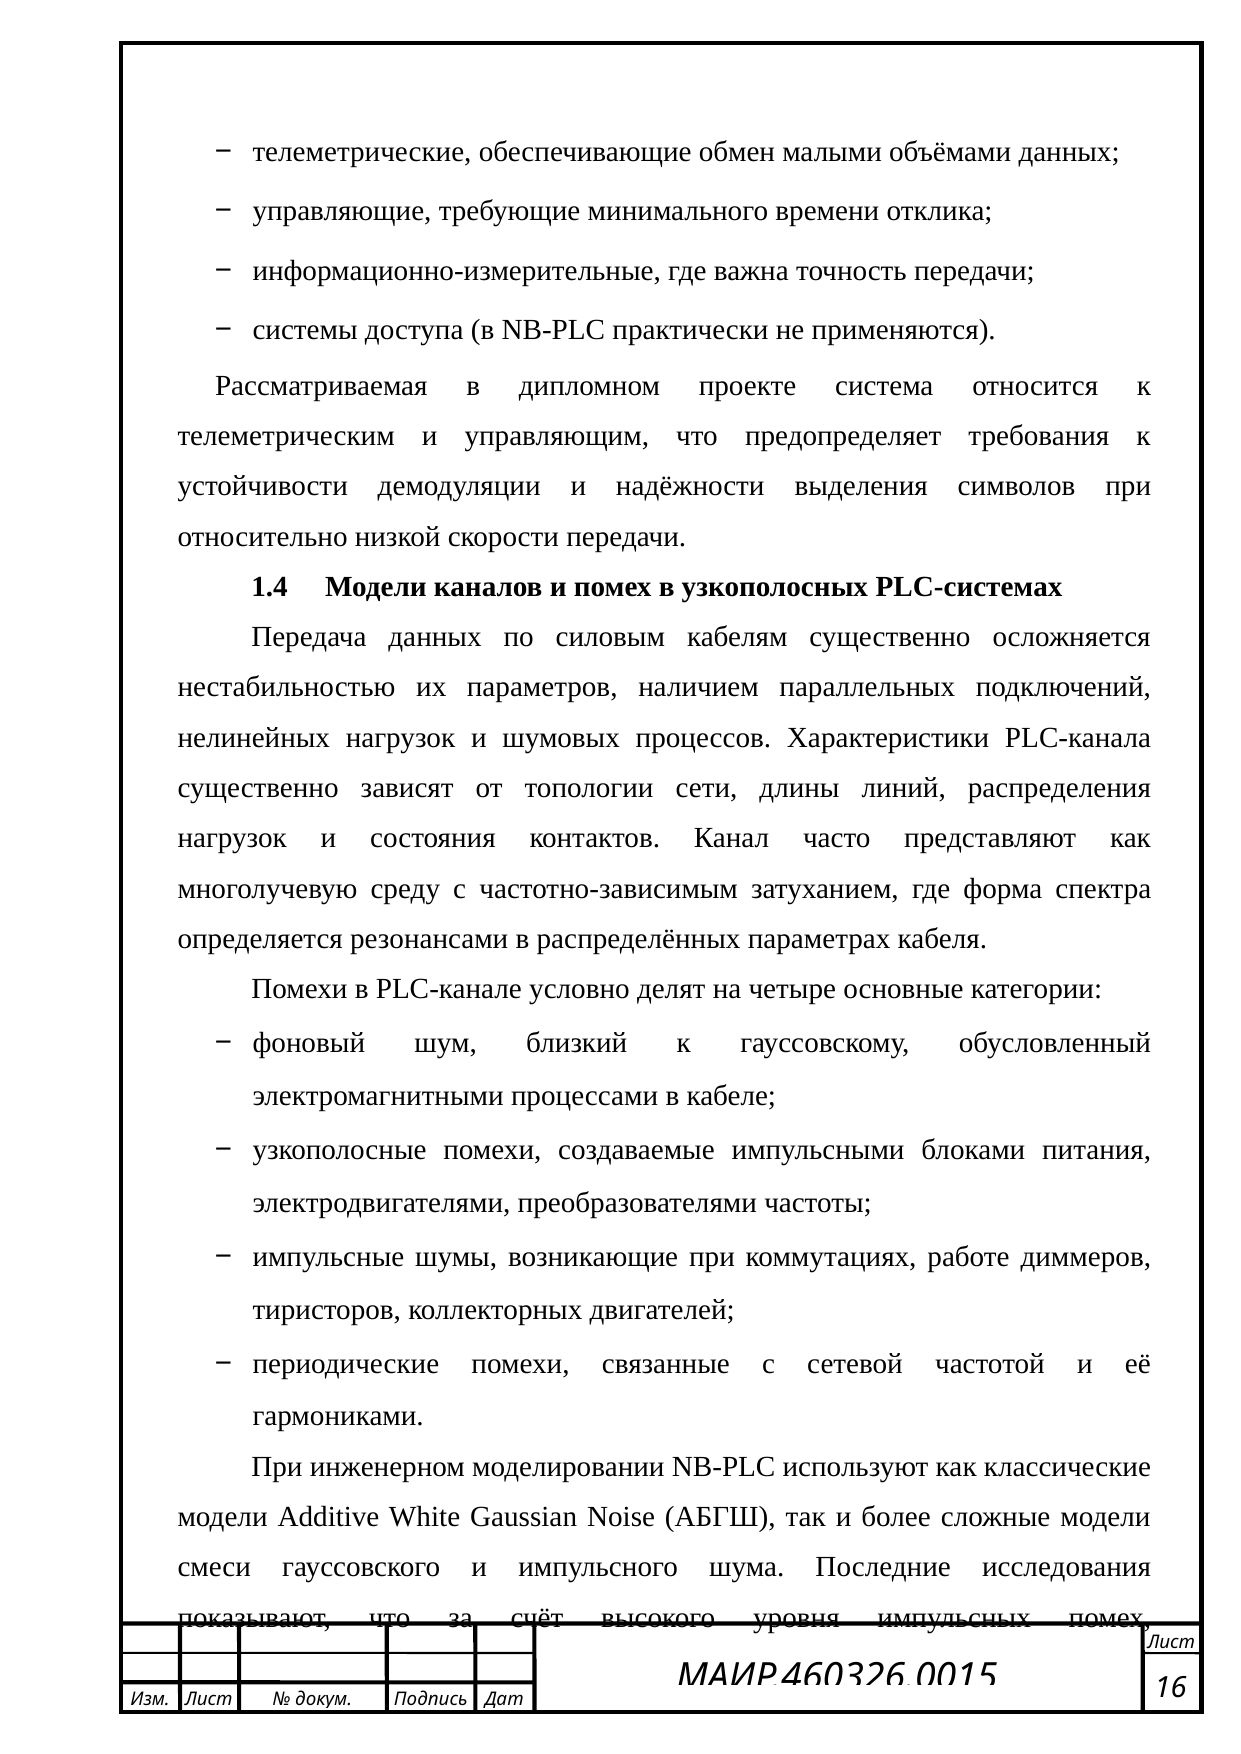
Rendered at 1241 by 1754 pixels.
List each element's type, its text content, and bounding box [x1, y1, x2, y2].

text Рассматриваемая в дипломном проекте система относится к телеметрическим и управляющим, что предопределяет требования к устойчивости демодуляции и надёжности выделения символов при относительно низкой скорости передачи. [177, 368, 1152, 552]
text Передача данных по силовым кабелям существенно осложняется нестабильностью их параметров, наличием параллельных подключений, нелинейных нагрузок и шумовых процессов. Характеристики PLC-канала существенно зависят от топологии сети, длины линий, распределения нагрузок и состояния контактов. Канал часто представляют как многолучевую среду с частотно-зависимым затуханием, где форма спектра определяется резонансами в распределённых параметрах кабеля. [177, 619, 1152, 955]
list информационно-измерительные, где важна точность передачи; [215, 249, 1152, 288]
list импульсные шумы, возникающие при коммутациях, работе диммеров, тиристоров, коллекторных двигателей; [215, 1235, 1152, 1325]
list системы доступа (в NB-PLC практически не применяются). [215, 308, 1152, 348]
list фоновый шум, близкий к гауссовскому, обусловленный электромагнитными процессами в кабеле; [215, 1022, 1152, 1112]
list управляющие, требующие минимального времени отклика; [215, 189, 1152, 229]
list телеметрические, обеспечивающие обмен малыми объёмами данных; [215, 130, 1152, 169]
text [177, 1449, 1152, 1633]
subtitle 1.4 Модели каналов и помех в узкополосных PLC-системах [177, 569, 1152, 602]
text Помехи в PLC-канале условно делят на четыре основные категории: [177, 971, 1152, 1005]
list периодические помехи, связанные с сетевой частотой и её гармониками. [215, 1342, 1152, 1432]
list узкополосные помехи, создаваемые импульсными блоками питания, электродвигателями, преобразователями частоты; [215, 1128, 1152, 1218]
